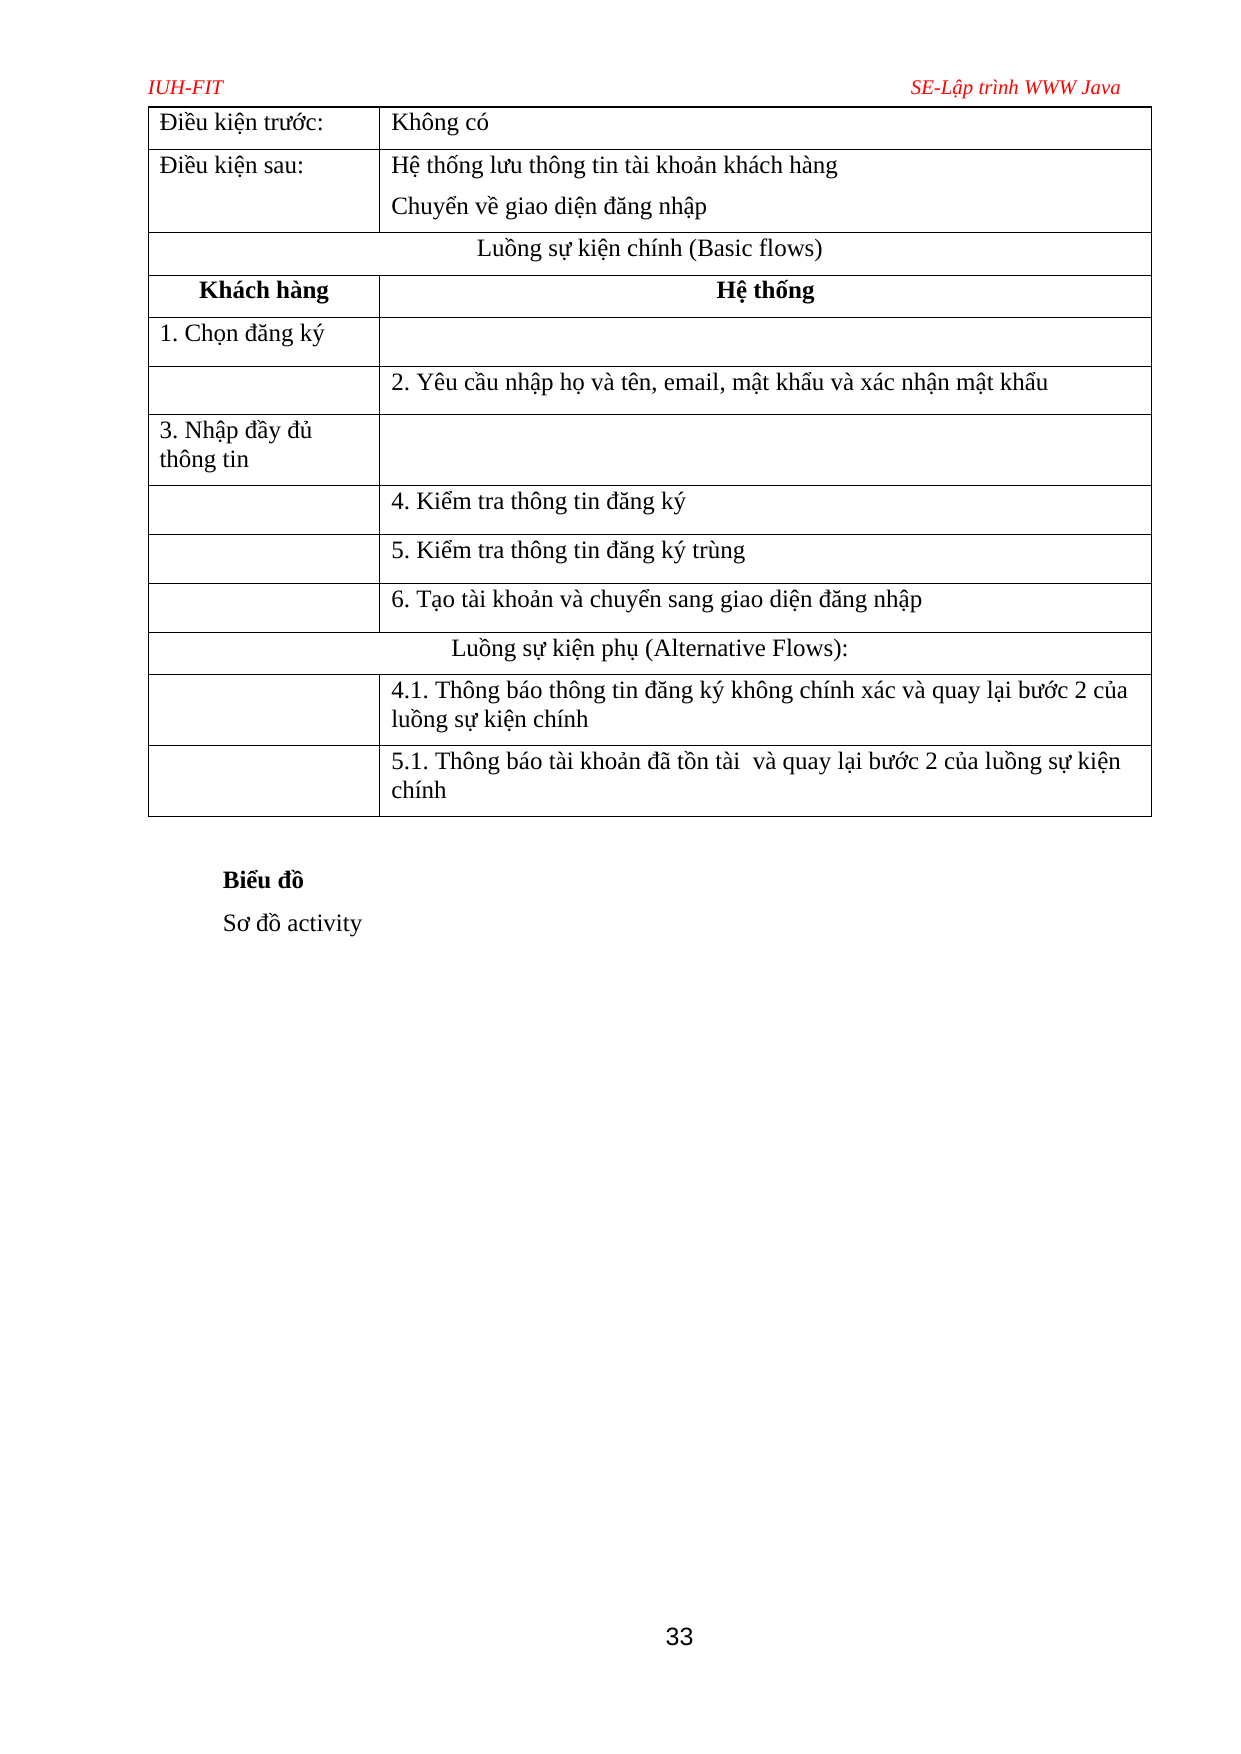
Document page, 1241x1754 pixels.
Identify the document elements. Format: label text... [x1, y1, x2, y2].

table_cell 6. Tạo tài khoản và chuyển sang giao diện đăng nhập [380, 584, 1151, 632]
table_cell 3. Nhập đầy đủ thông tin [149, 415, 379, 485]
table_cell 5. Kiểm tra thông tin đăng ký trùng [380, 535, 1151, 583]
table_cell 4. Kiểm tra thông tin đăng ký [380, 486, 1151, 534]
table_cell 5.1. Thông báo tài khoản đã tồn tài và quay lại bước 2 của luồng sự kiện chính [380, 746, 1151, 816]
table_cell Khách hàng [149, 276, 379, 317]
table_cell 2. Yêu cầu nhập họ và tên, email, mật khẩu và xác nhận mật khẩu [380, 367, 1151, 414]
table_cell Điều kiện trước: [149, 108, 379, 149]
table_cell Luồng sự kiện chính (Basic flows) [149, 233, 1151, 274]
table_cell [149, 675, 379, 745]
table_cell Luồng sự kiện phụ (Alternative Flows): [149, 633, 1151, 674]
list Biểu đồ [223, 865, 1152, 893]
table_cell [149, 535, 379, 583]
table_cell [149, 746, 379, 816]
table_cell Hệ thống [380, 276, 1151, 317]
text Sơ đồ activity [148, 908, 1152, 937]
table_cell [380, 415, 1151, 485]
table_cell [380, 318, 1151, 366]
table_cell [149, 486, 379, 534]
table_cell [149, 584, 379, 632]
table_cell Hệ thống lưu thông tin tài khoản khách hàng Chuyển về giao diện đăng nhập [380, 150, 1151, 232]
table_cell Không có [380, 108, 1151, 149]
table_cell [149, 367, 379, 414]
table_cell Điều kiện sau: [149, 150, 379, 232]
table_cell 1. Chọn đăng ký [149, 318, 379, 366]
table_cell 4.1. Thông báo thông tin đăng ký không chính xác và quay lại bước 2 của luồng sự kiện chính [380, 675, 1151, 745]
